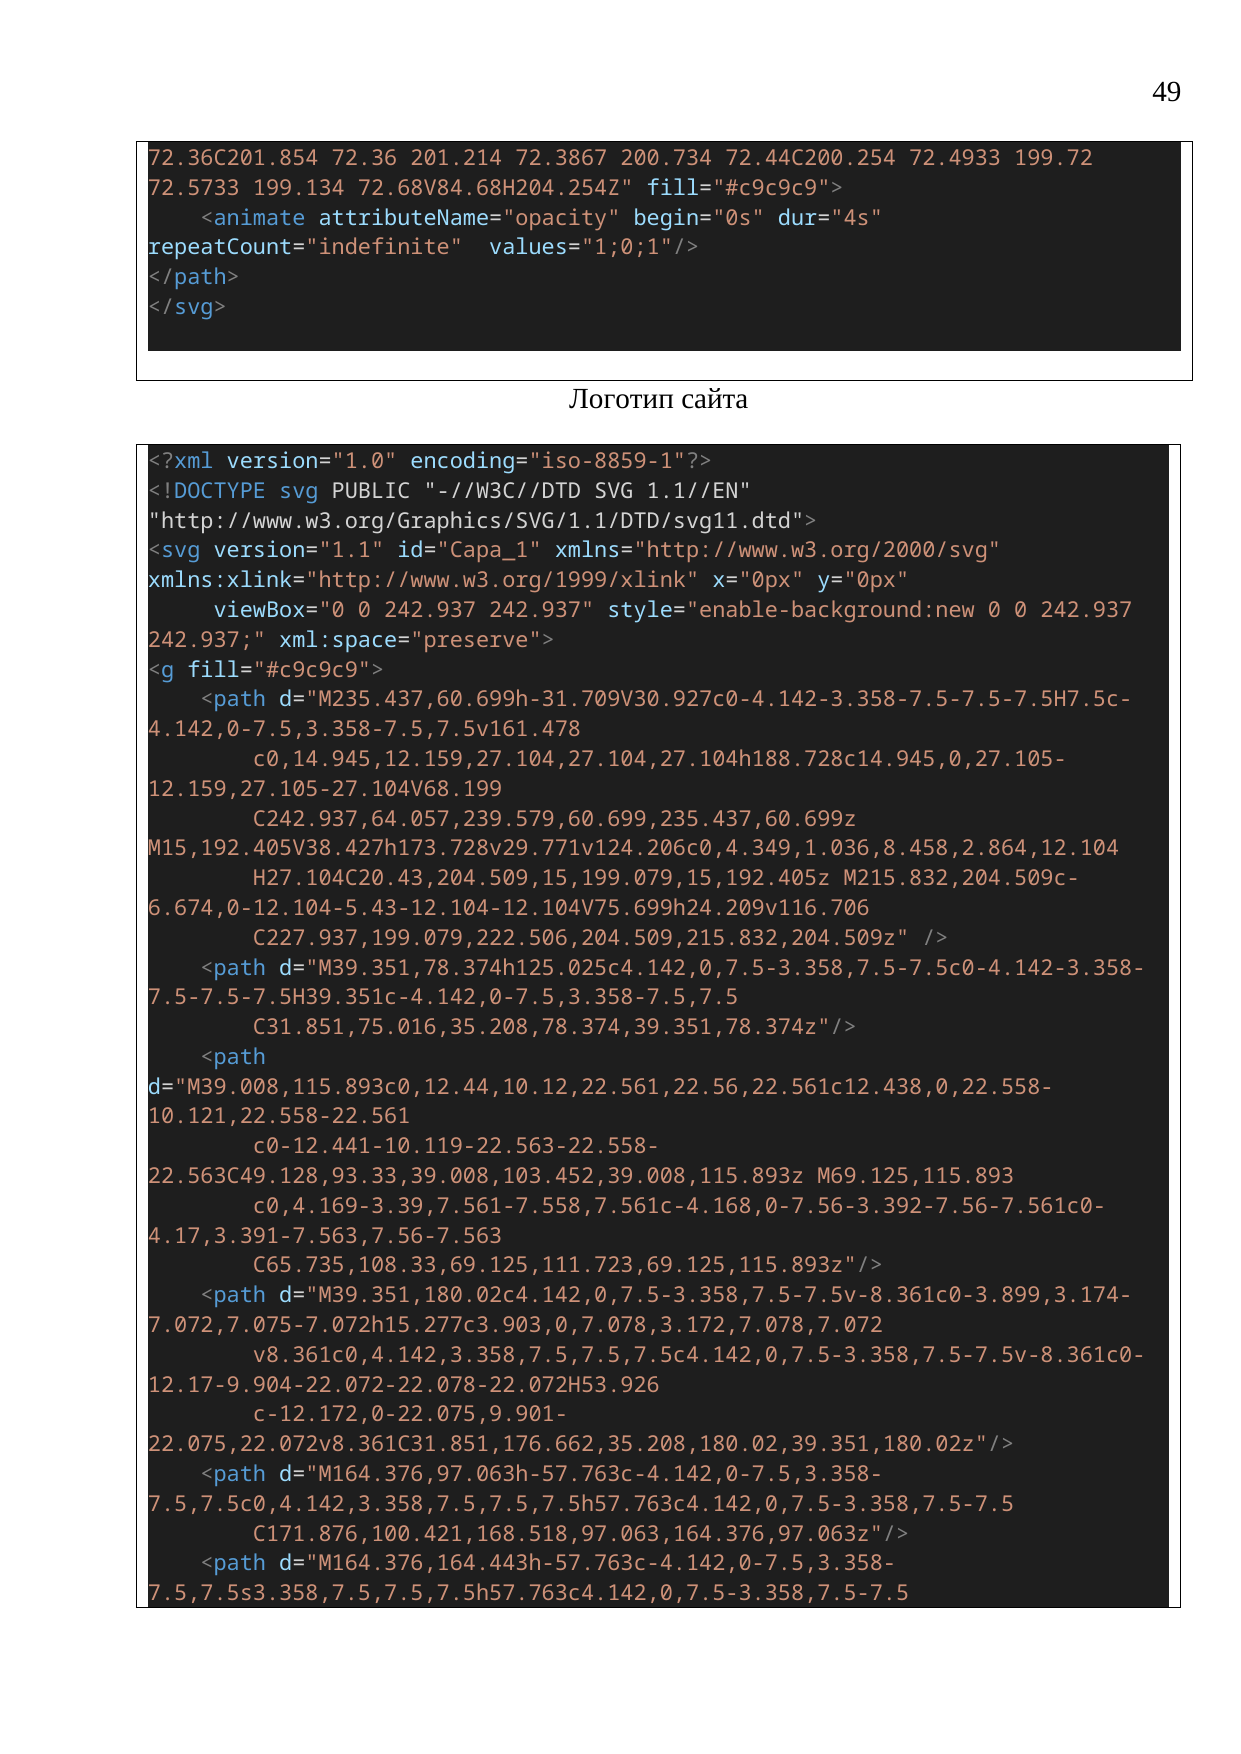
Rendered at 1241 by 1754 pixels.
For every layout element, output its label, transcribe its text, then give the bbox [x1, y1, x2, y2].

text Логотип сайта [136, 381, 1181, 415]
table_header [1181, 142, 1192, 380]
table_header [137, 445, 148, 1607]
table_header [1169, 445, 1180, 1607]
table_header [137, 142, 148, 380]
